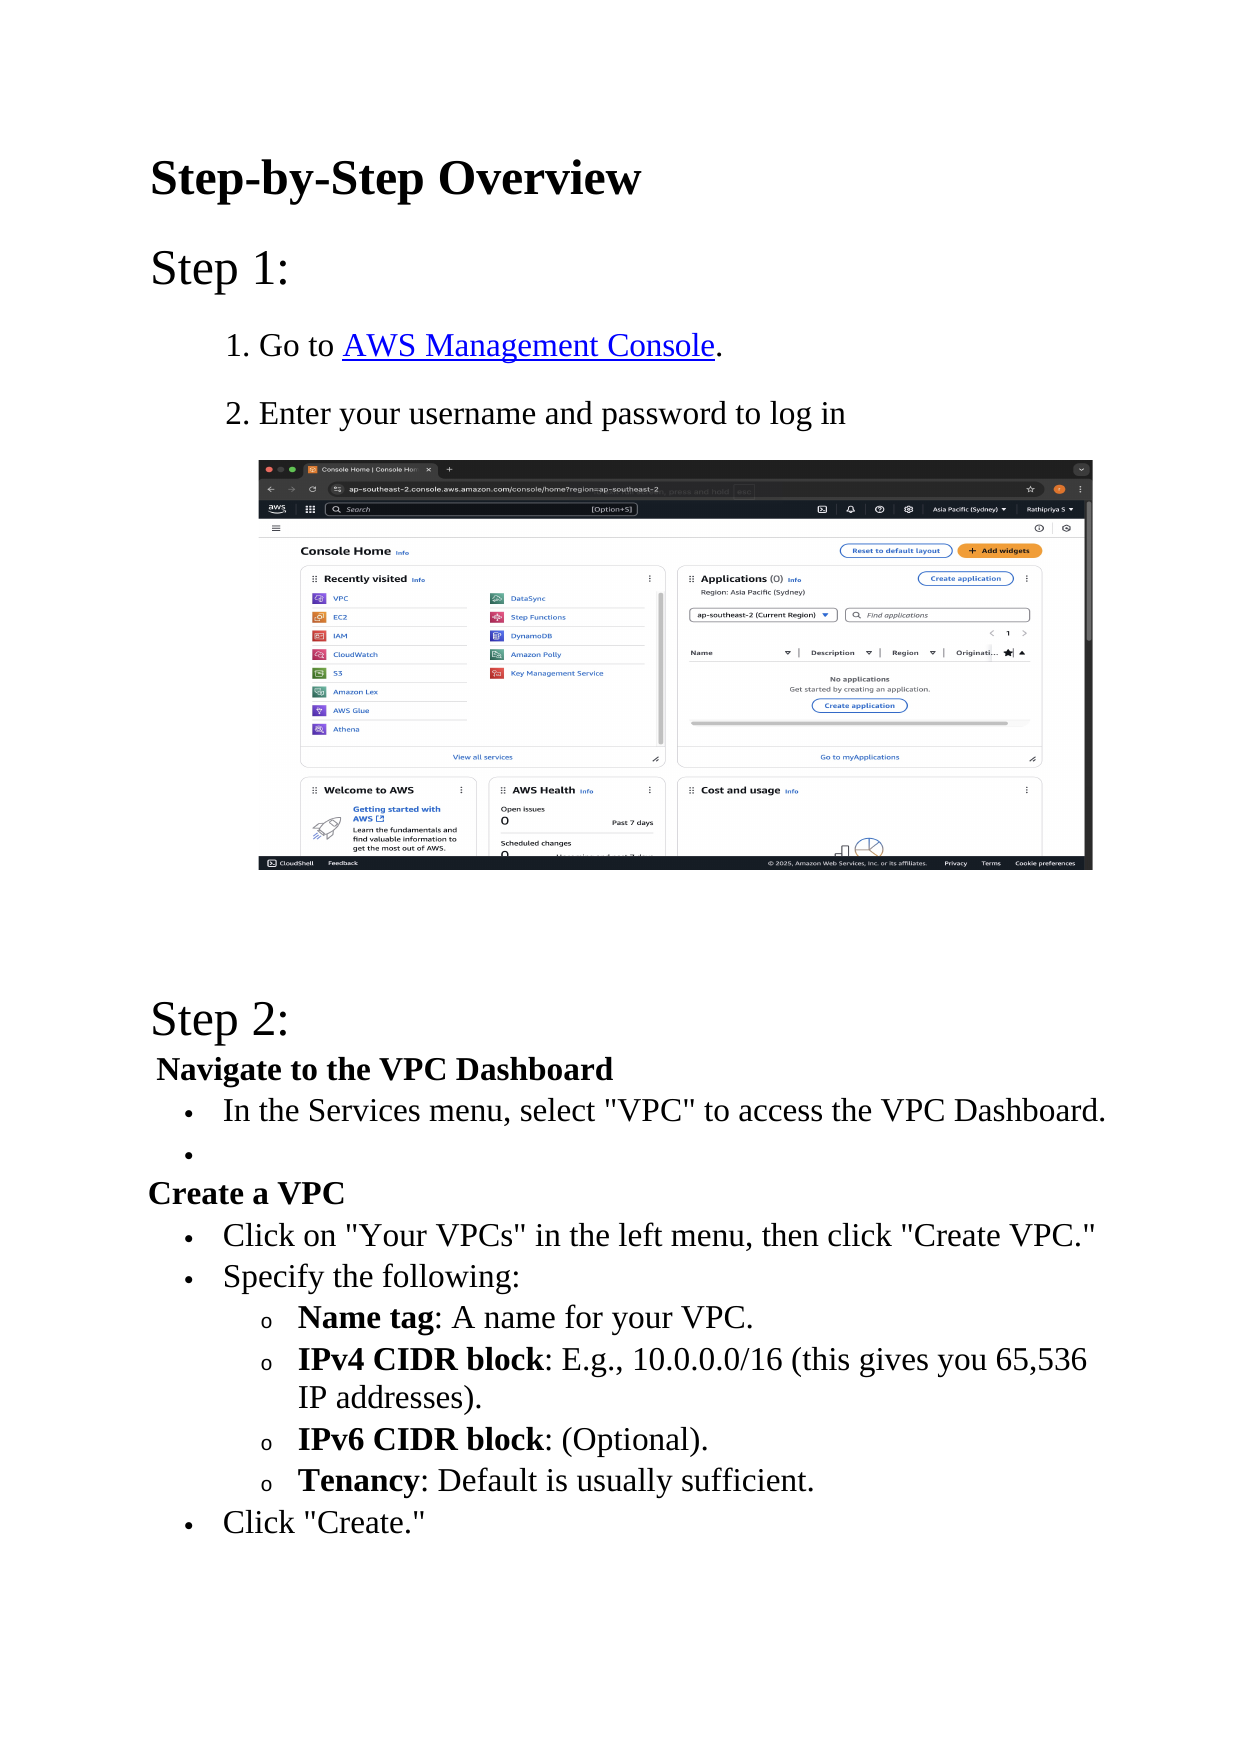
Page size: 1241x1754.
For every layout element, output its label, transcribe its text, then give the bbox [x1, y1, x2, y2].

list Go to AWS Management Console. [225, 326, 1107, 364]
list In the Services menu, select "VPC" to access the VPC Dashboard. [185, 1091, 1107, 1129]
list IPv6 CIDR block: (Optional). [260, 1419, 1107, 1457]
list Enter your username and password to log in [225, 393, 1107, 431]
subtitle Step-by-Step Overview [150, 148, 1107, 205]
text Navigate to the VPC Dashboard [148, 1049, 1107, 1087]
list IPv4 CIDR block: E.g., 10.0.0.0/16 (this gives you 65,536 IP addresses). [260, 1339, 1107, 1416]
list Name tag: A name for your VPC. [260, 1298, 1107, 1336]
list Click on "Your VPCs" in the left menu, then click "Create VPC." [185, 1215, 1107, 1253]
subtitle Step 2: [150, 988, 1107, 1046]
list Tenancy: Default is usually sufficient. [260, 1461, 1107, 1499]
picture [258, 460, 1093, 870]
list Click "Create." [185, 1502, 1107, 1540]
list Specify the following: [185, 1256, 1107, 1295]
subtitle Step 1: [150, 238, 1107, 296]
text Create a VPC [148, 1173, 1107, 1212]
